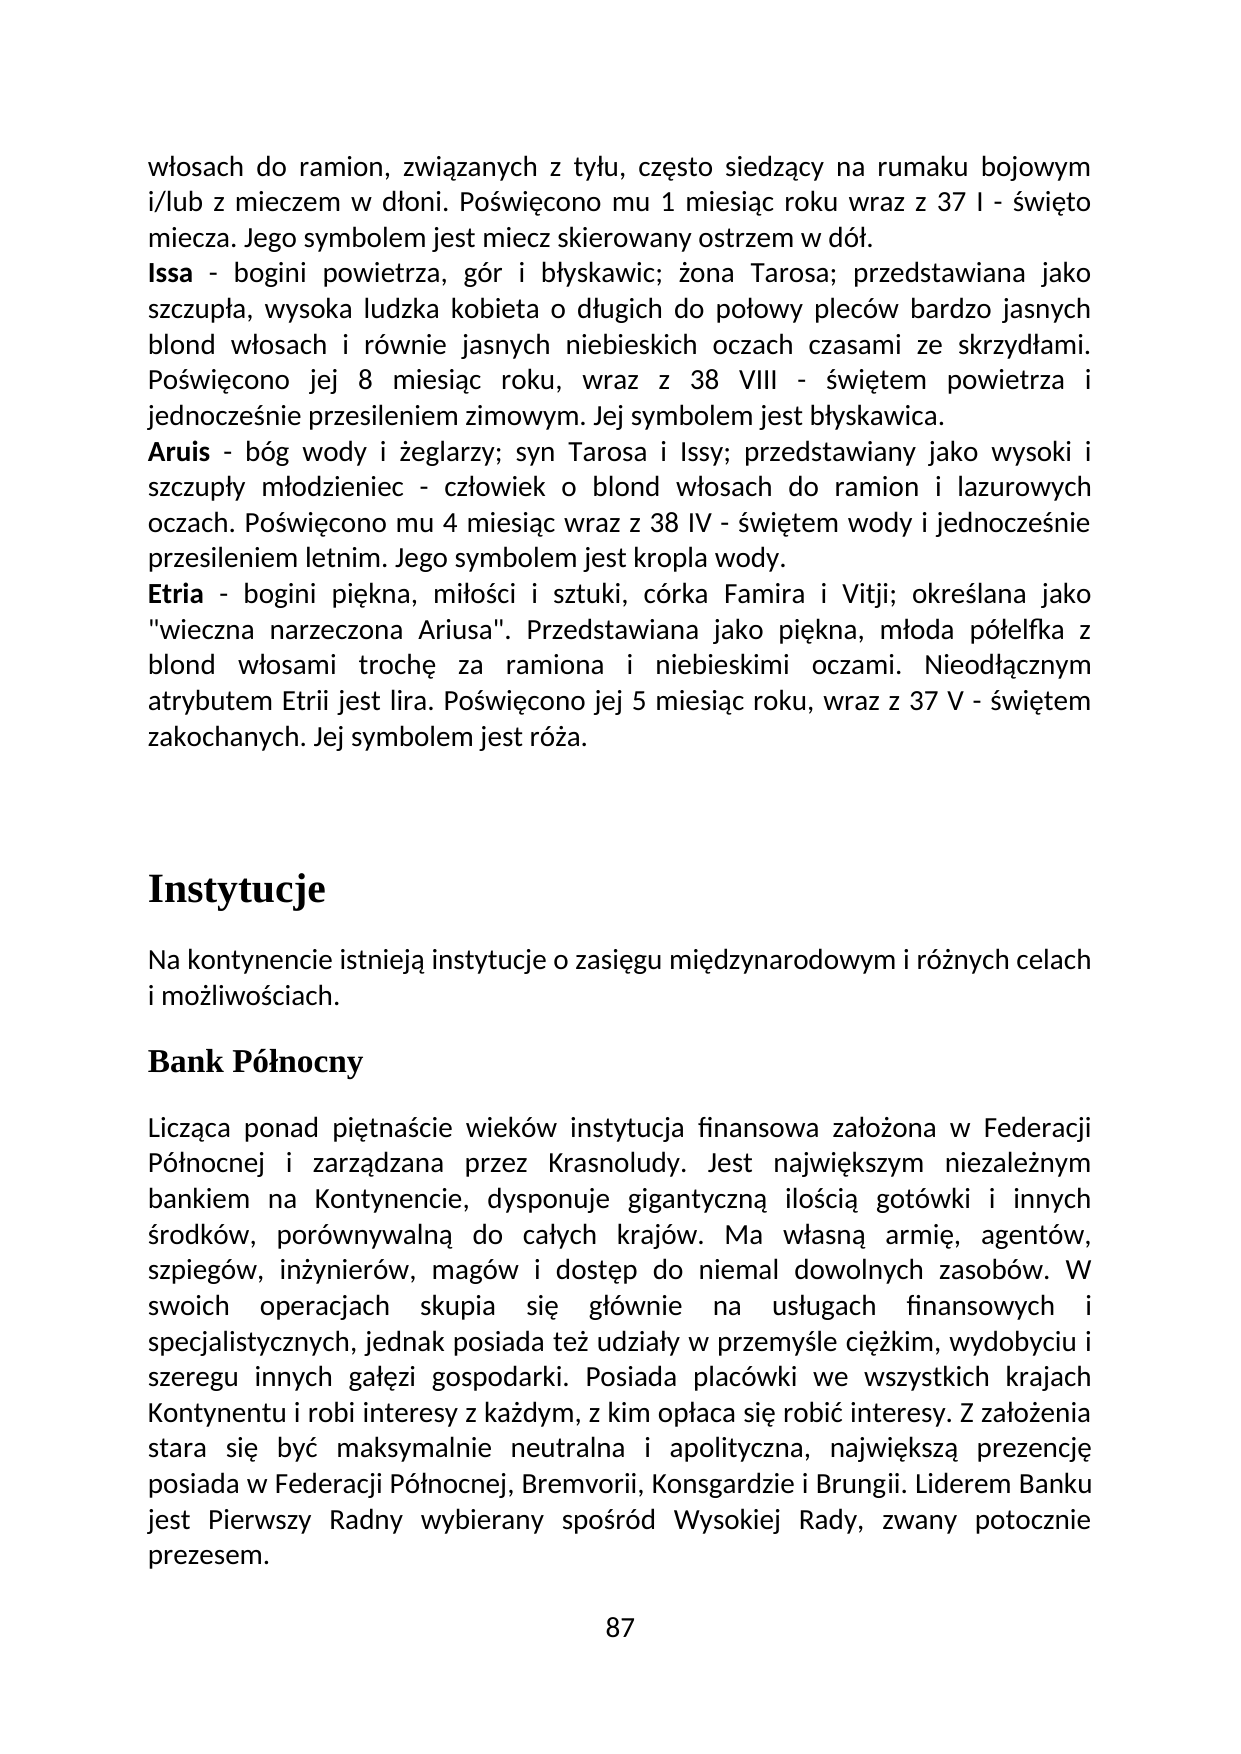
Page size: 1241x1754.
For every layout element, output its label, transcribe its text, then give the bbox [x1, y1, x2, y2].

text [148, 148, 1093, 254]
text Etria - bogini piękna, miłości i sztuki, córka Famira i Vitji; określana jako "wieczna narzeczona Ariusa". Przedstawiana jako piękna, młoda półelfka z blond włosami trochę za ramiona i niebieskimi oczami. Nieodłącznym atrybutem Etrii jest lira. Poświęcono jej 5 miesiąc roku, wraz z 37 V - świętem zakochanych. Jej symbolem jest róża. [148, 575, 1093, 753]
subtitle Bank Północny [148, 1041, 1093, 1080]
text Aruis - bóg wody i żeglarzy; syn Tarosa i Issy; przedstawiany jako wysoki i szczupły młodzieniec - człowiek o blond włosach do ramion i lazurowych oczach. Poświęcono mu 4 miesiąc wraz z 38 IV - świętem wody i jednocześnie przesileniem letnim. Jego symbolem jest kropla wody. [148, 433, 1093, 575]
text Licząca ponad piętnaście wieków instytucja finansowa założona w Federacji Północnej i zarządzana przez Krasnoludy. Jest największym niezależnym bankiem na Kontynencie, dysponuje gigantyczną ilością gotówki i innych środków, porównywalną do całych krajów. Ma własną armię, agentów, szpiegów, inżynierów, magów i dostęp do niemal dowolnych zasobów. W swoich operacjach skupia się głównie na usługach finansowych i specjalistycznych, jednak posiada też udziały w przemyśle ciężkim, wydobyciu i szeregu innych gałęzi gospodarki. Posiada placówki we wszystkich krajach Kontynentu i robi interesy z każdym, z kim opłaca się robić interesy. Z założenia stara się być maksymalnie neutralna i apolityczna, największą prezencję posiada w Federacji Północnej, Bremvorii, Konsgardzie i Brungii. Liderem Banku jest Pierwszy Radny wybierany spośród Wysokiej Rady, zwany potocznie prezesem. [148, 1109, 1093, 1572]
text Issa - bogini powietrza, gór i błyskawic; żona Tarosa; przedstawiana jako szczupła, wysoka ludzka kobieta o długich do połowy pleców bardzo jasnych blond włosach i równie jasnych niebieskich oczach czasami ze skrzydłami. Poświęcono jej 8 miesiąc roku, wraz z 38 VIII - świętem powietrza i jednocześnie przesileniem zimowym. Jej symbolem jest błyskawica. [148, 254, 1093, 433]
subtitle Instytucje [148, 864, 1093, 912]
text Na kontynencie istnieją instytucje o zasięgu międzynarodowym i różnych celach i możliwościach. [148, 941, 1093, 1012]
